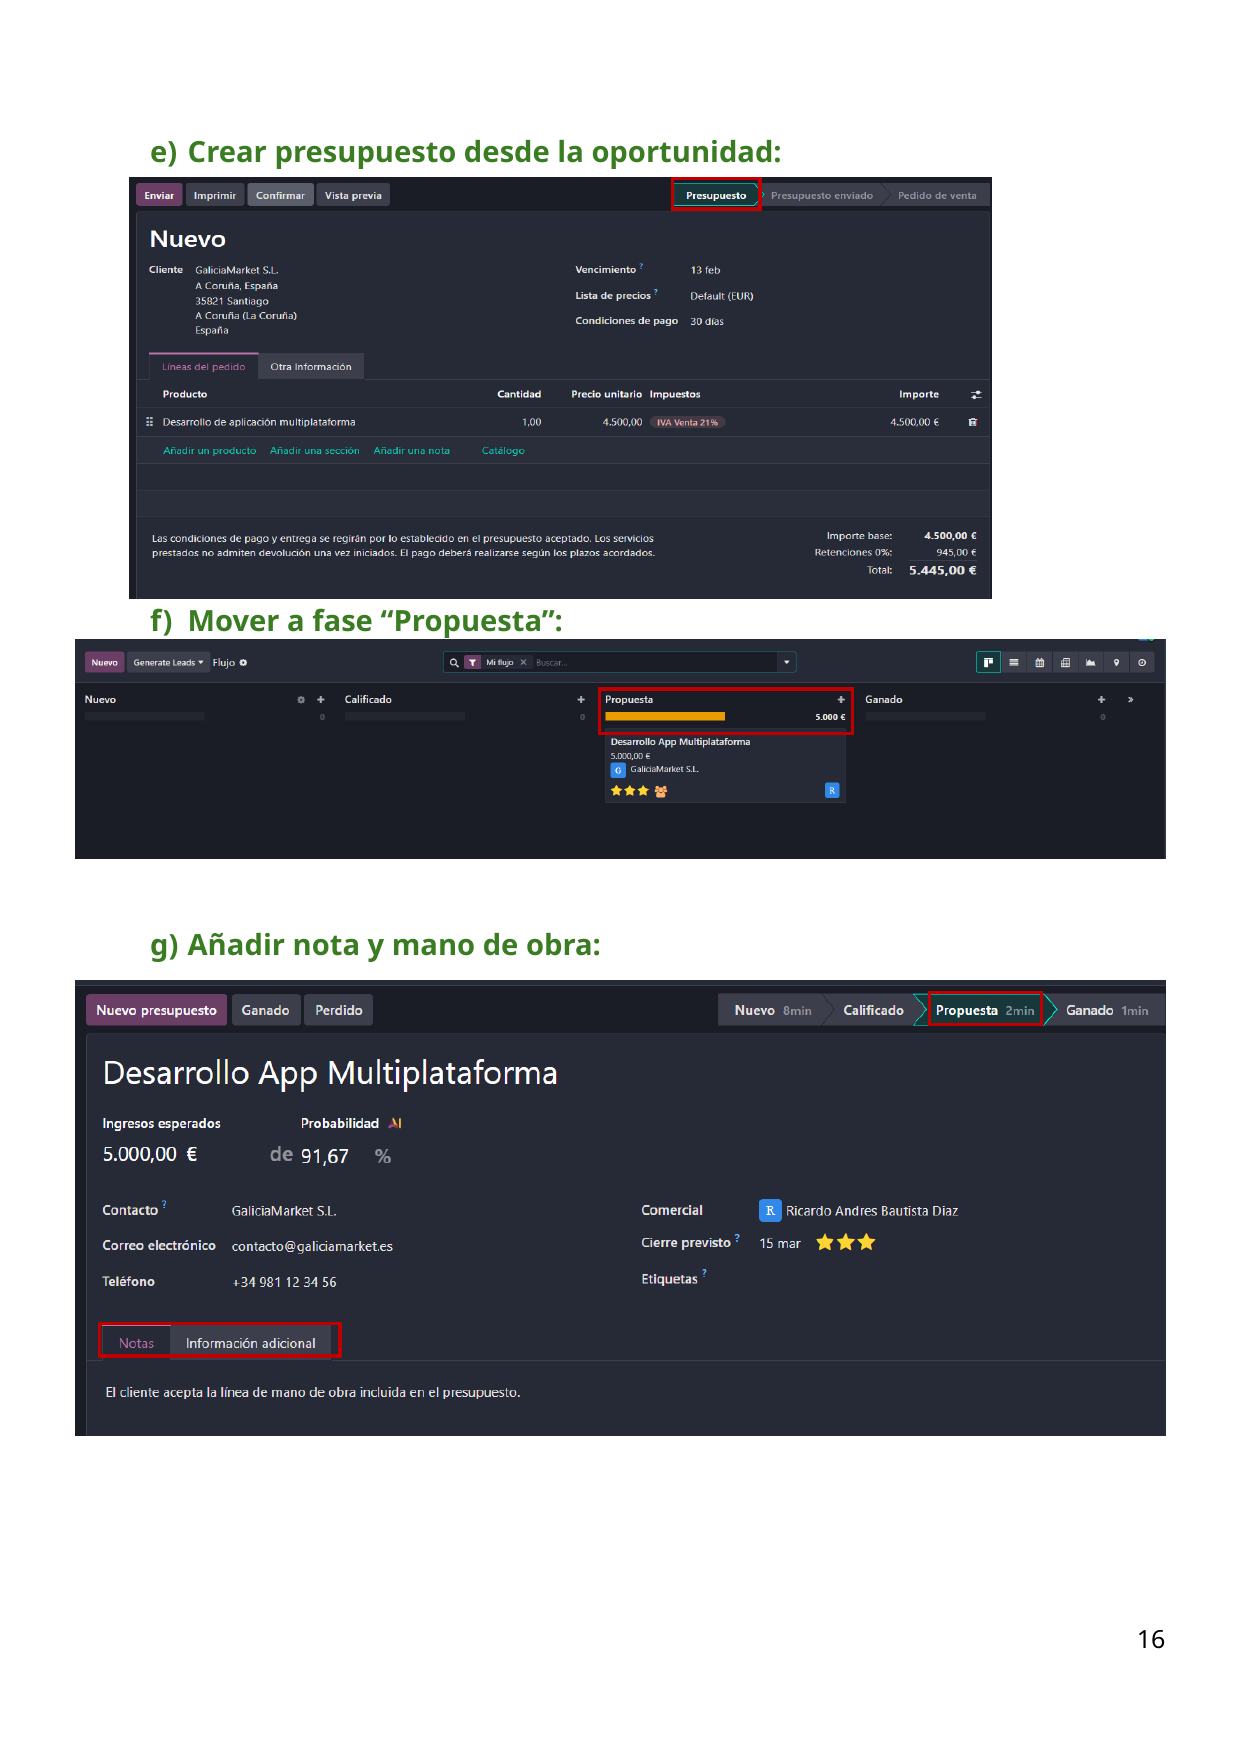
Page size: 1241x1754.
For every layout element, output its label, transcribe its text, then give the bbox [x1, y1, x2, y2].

picture [674, 180, 758, 207]
subtitle Crear presupuesto desde la oportunidad: [150, 131, 1165, 171]
picture [75, 980, 1166, 1436]
subtitle Añadir nota y mano de obra: [150, 919, 1165, 965]
picture [75, 639, 1166, 859]
picture [129, 177, 992, 599]
